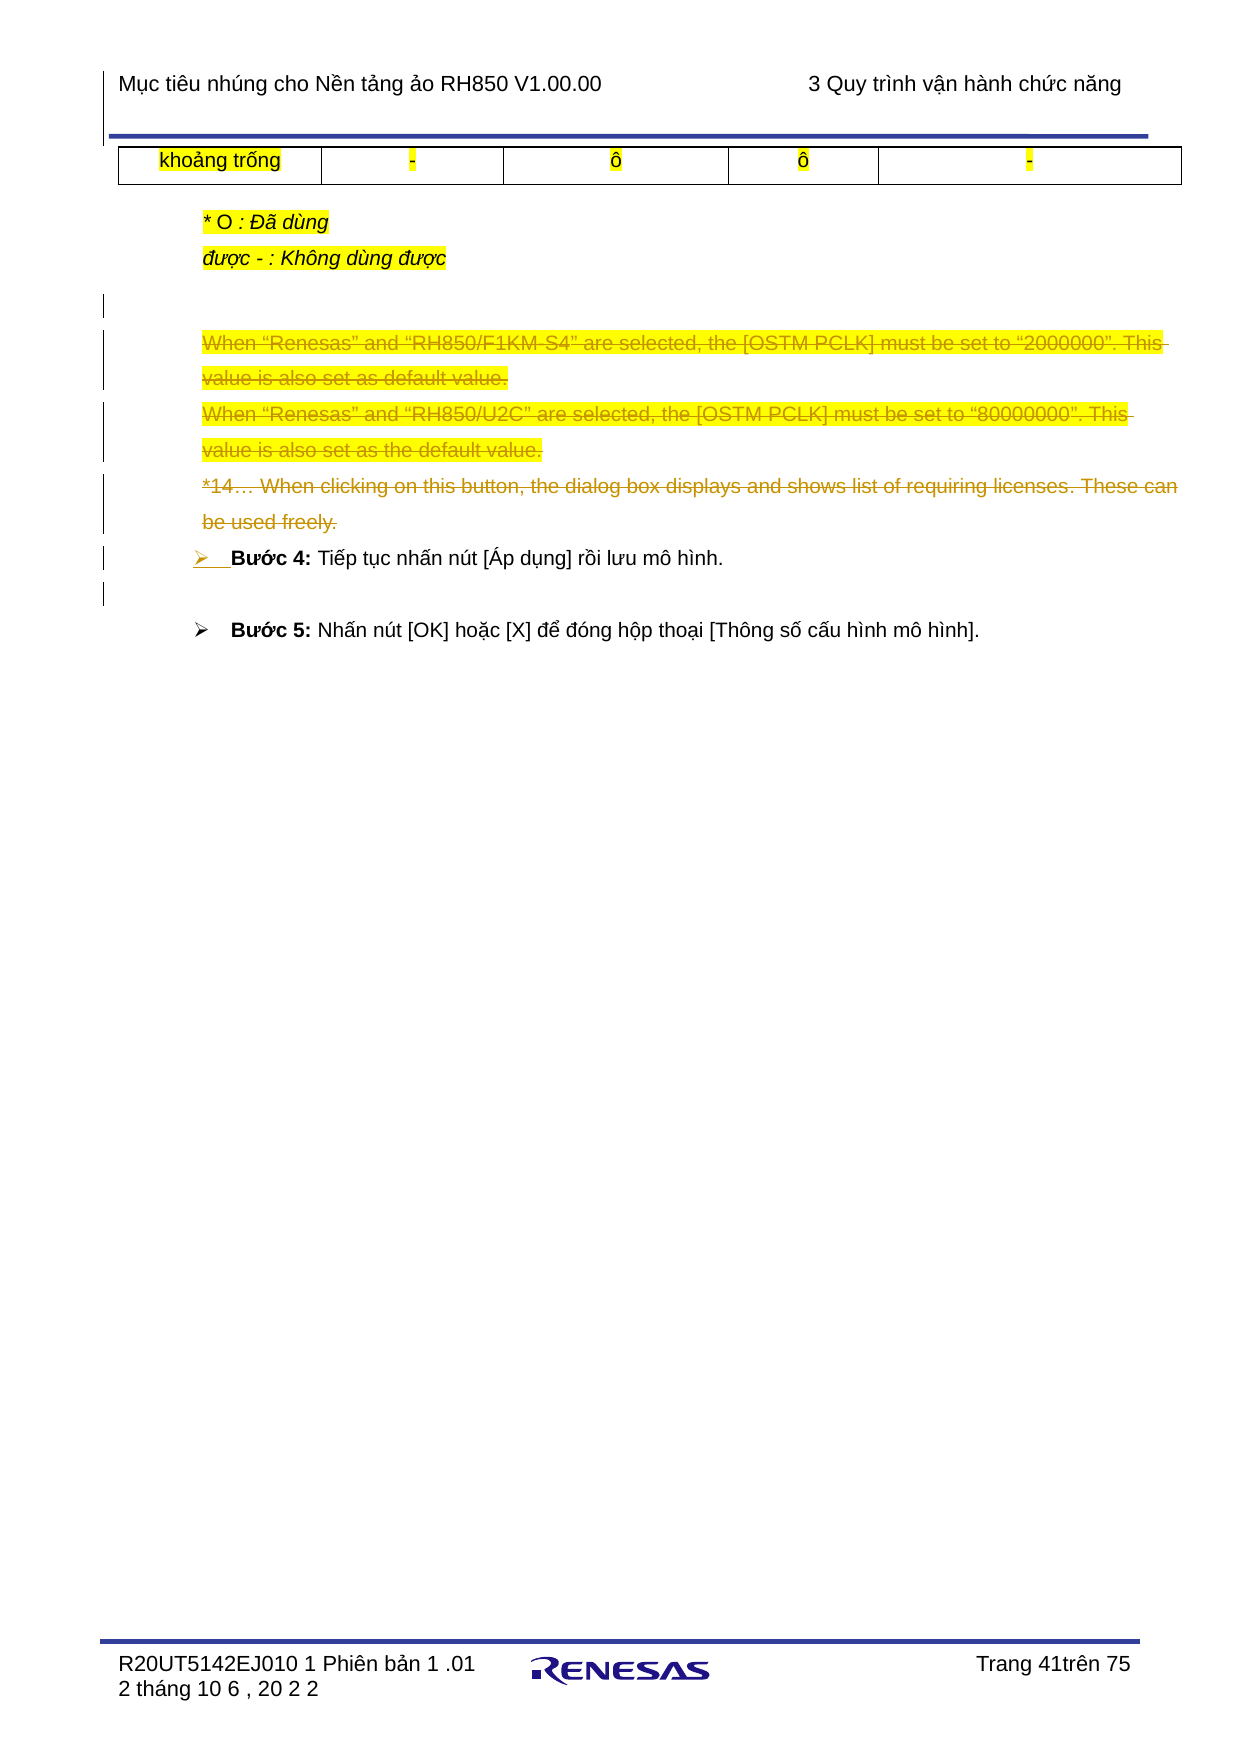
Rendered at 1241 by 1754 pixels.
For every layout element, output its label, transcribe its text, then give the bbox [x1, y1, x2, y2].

table_cell - [879, 148, 1181, 184]
list Bước 5: Nhấn nút [OK] hoặc [X] để đóng hộp thoại [Thông số cấu hình mô hình]. [193, 618, 1181, 642]
table_cell - [322, 148, 503, 184]
table_cell khoảng trống [119, 148, 321, 184]
table_cell ô [504, 148, 728, 184]
table_cell ô [729, 148, 878, 184]
text * O : Đã dùng được - : Không dùng được [202, 210, 1181, 270]
list Bước 4: Tiếp tục nhấn nút [Áp dụng] rồi lưu mô hình. [193, 546, 1181, 570]
